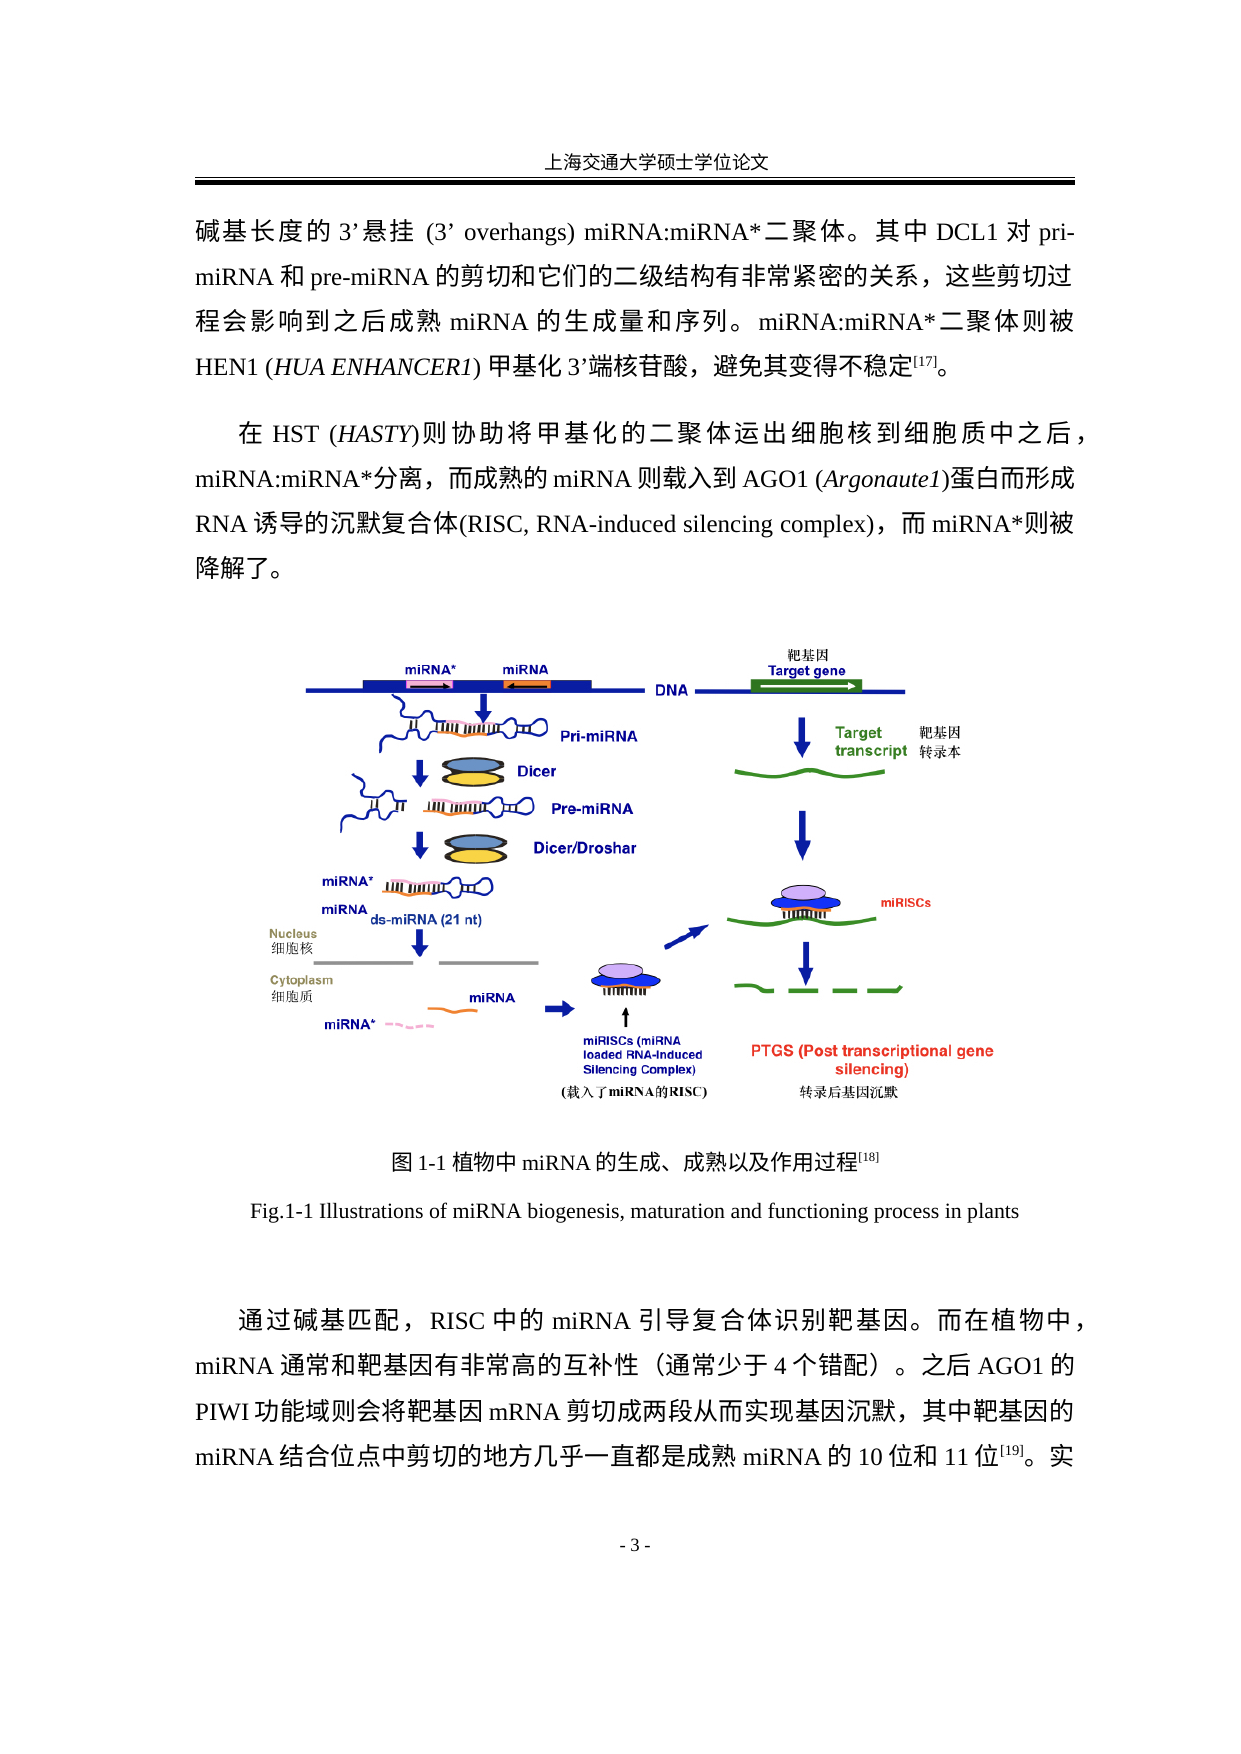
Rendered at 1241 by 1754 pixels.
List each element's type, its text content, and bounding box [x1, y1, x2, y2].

picture [232, 615, 1038, 1117]
text 在HST (HASTY)则协助将甲基化的二聚体运出细胞核到细胞质中之后，miRNA:miRNA*分离，而成熟的miRNA则载入到AGO1 (Argonaute1)蛋白而形成 RNA诱导的沉默复合体(RISC, RNA-induced silencing complex)，而miRNA*则被降解了。 [195, 413, 1075, 585]
text Fig.1-1 Illustrations of miRNA biogenesis, maturation and functioning process in plants [195, 1198, 1075, 1223]
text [195, 211, 1075, 383]
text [195, 1300, 1075, 1473]
text 图1-1 植物中miRNA的生成、成熟以及作用过程[] [195, 1145, 1075, 1177]
